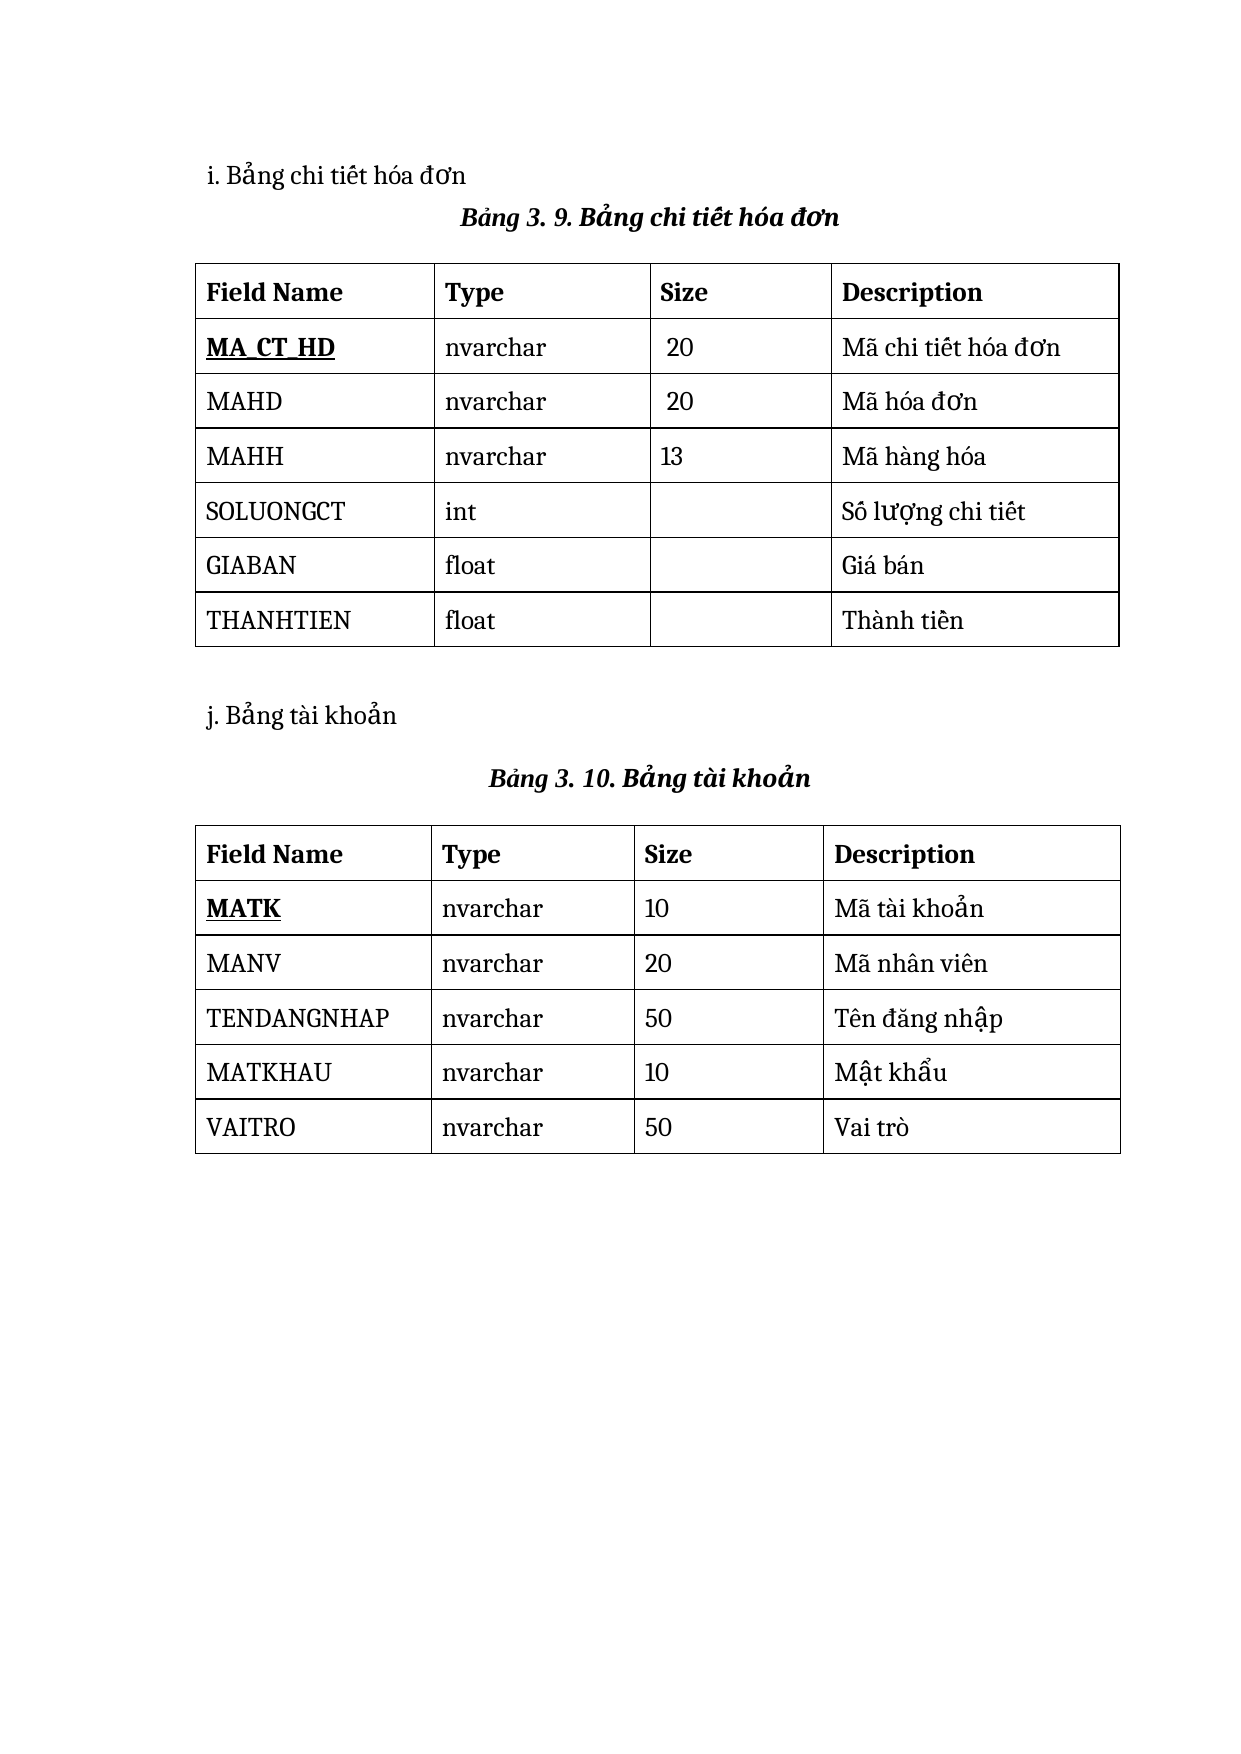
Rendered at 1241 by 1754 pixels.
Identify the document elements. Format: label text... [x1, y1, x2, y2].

table_cell MATK [196, 881, 431, 934]
table_cell 50 [635, 1100, 823, 1153]
table_cell 50 [635, 990, 823, 1044]
table_cell int [435, 483, 650, 537]
table_cell MA_CT_HD [196, 319, 434, 372]
table_cell MAHH [196, 429, 434, 482]
table_cell Giá bán [832, 538, 1118, 591]
table_cell float [435, 593, 650, 646]
text j. Bảng tài khoản [207, 700, 1092, 731]
table_cell Số lượng chi tiết [832, 483, 1118, 537]
text Bảng 3. 10. Bảng tài khoản [207, 762, 1092, 794]
table_cell TENDANGNHAP [196, 990, 431, 1044]
table_cell MATKHAU [196, 1045, 431, 1098]
table_header Description [824, 826, 1120, 879]
text Bảng 3. 9. Bảng chi tiết hóa đơn [207, 201, 1092, 233]
table_cell 10 [635, 881, 823, 934]
table_cell Mã nhân viên [824, 936, 1120, 989]
table_cell VAITRO [196, 1100, 431, 1153]
text i. Bảng chi tiết hóa đơn [207, 160, 1092, 191]
table_cell 20 [651, 319, 831, 372]
table_cell nvarchar [432, 1100, 634, 1153]
table_cell 20 [651, 374, 831, 427]
table_cell Thành tiền [832, 593, 1118, 646]
table_cell nvarchar [432, 936, 634, 989]
table_header Field Name [196, 264, 434, 318]
table_cell [651, 483, 831, 537]
table_cell nvarchar [435, 319, 650, 372]
table_cell float [435, 538, 650, 591]
table_cell nvarchar [432, 990, 634, 1044]
table_cell 13 [651, 429, 831, 482]
table_cell nvarchar [435, 374, 650, 427]
table_header Type [435, 264, 650, 318]
table_cell MAHD [196, 374, 434, 427]
table_cell GIABAN [196, 538, 434, 591]
table_cell 10 [635, 1045, 823, 1098]
table_header Field Name [196, 826, 431, 879]
table_cell Tên đăng nhập [824, 990, 1120, 1044]
table_cell MANV [196, 936, 431, 989]
table_cell Mã tài khoản [824, 881, 1120, 934]
table_header Size [651, 264, 831, 318]
table_cell 20 [635, 936, 823, 989]
table_header Type [432, 826, 634, 879]
table_cell [651, 538, 831, 591]
table_cell Mã chi tiết hóa đơn [832, 319, 1118, 372]
table_cell Mã hàng hóa [832, 429, 1118, 482]
table_cell [651, 593, 831, 646]
table_cell Mật khẩu [824, 1045, 1120, 1098]
table_cell THANHTIEN [196, 593, 434, 646]
table_cell SOLUONGCT [196, 483, 434, 537]
table_header Description [832, 264, 1118, 318]
table_cell nvarchar [432, 881, 634, 934]
table_cell Mã hóa đơn [832, 374, 1118, 427]
table_header Size [635, 826, 823, 879]
table_cell nvarchar [435, 429, 650, 482]
table_cell nvarchar [432, 1045, 634, 1098]
table_cell Vai trò [824, 1100, 1120, 1153]
